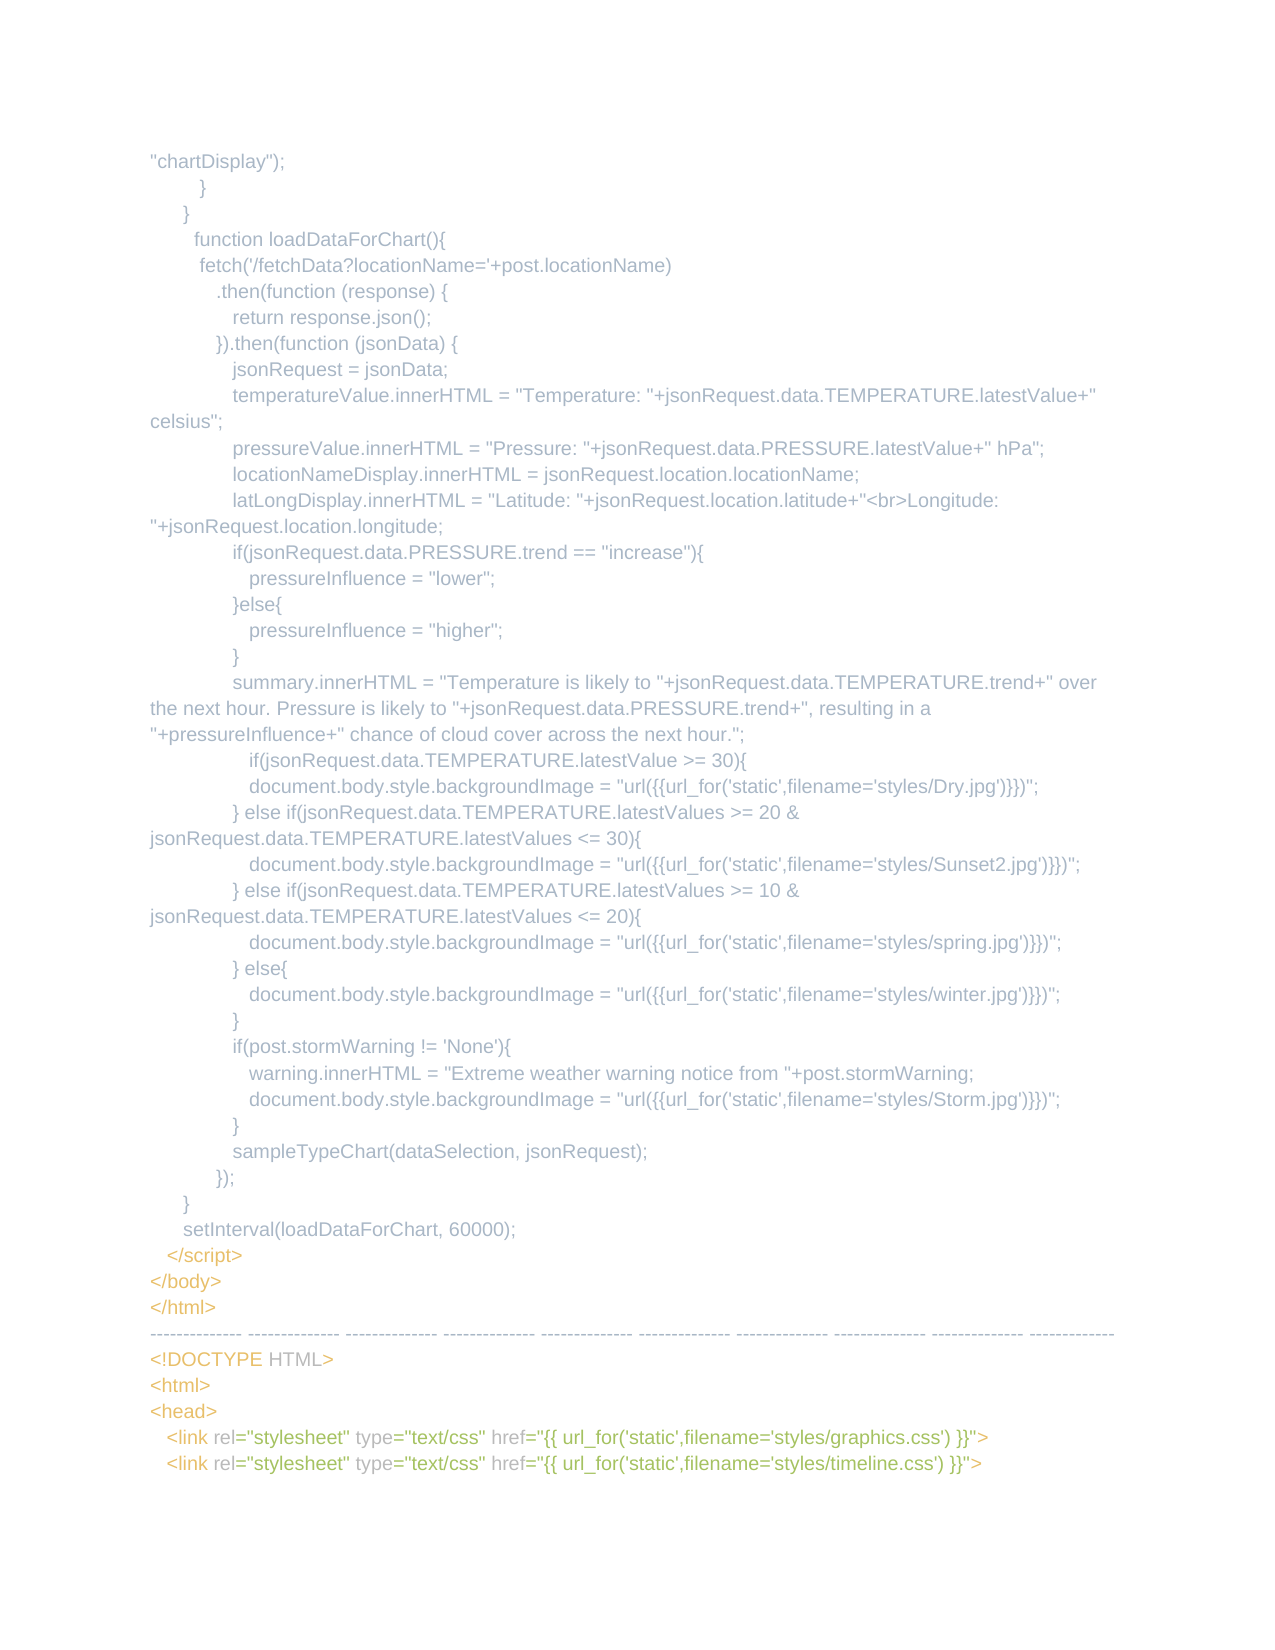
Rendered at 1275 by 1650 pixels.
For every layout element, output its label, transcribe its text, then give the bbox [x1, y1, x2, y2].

text -------------- -------------- -------------- -------------- -------------- -------------- -------------- -------------- -------------- ------------- [150, 1322, 1125, 1344]
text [150, 1348, 1125, 1475]
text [150, 150, 1125, 1318]
